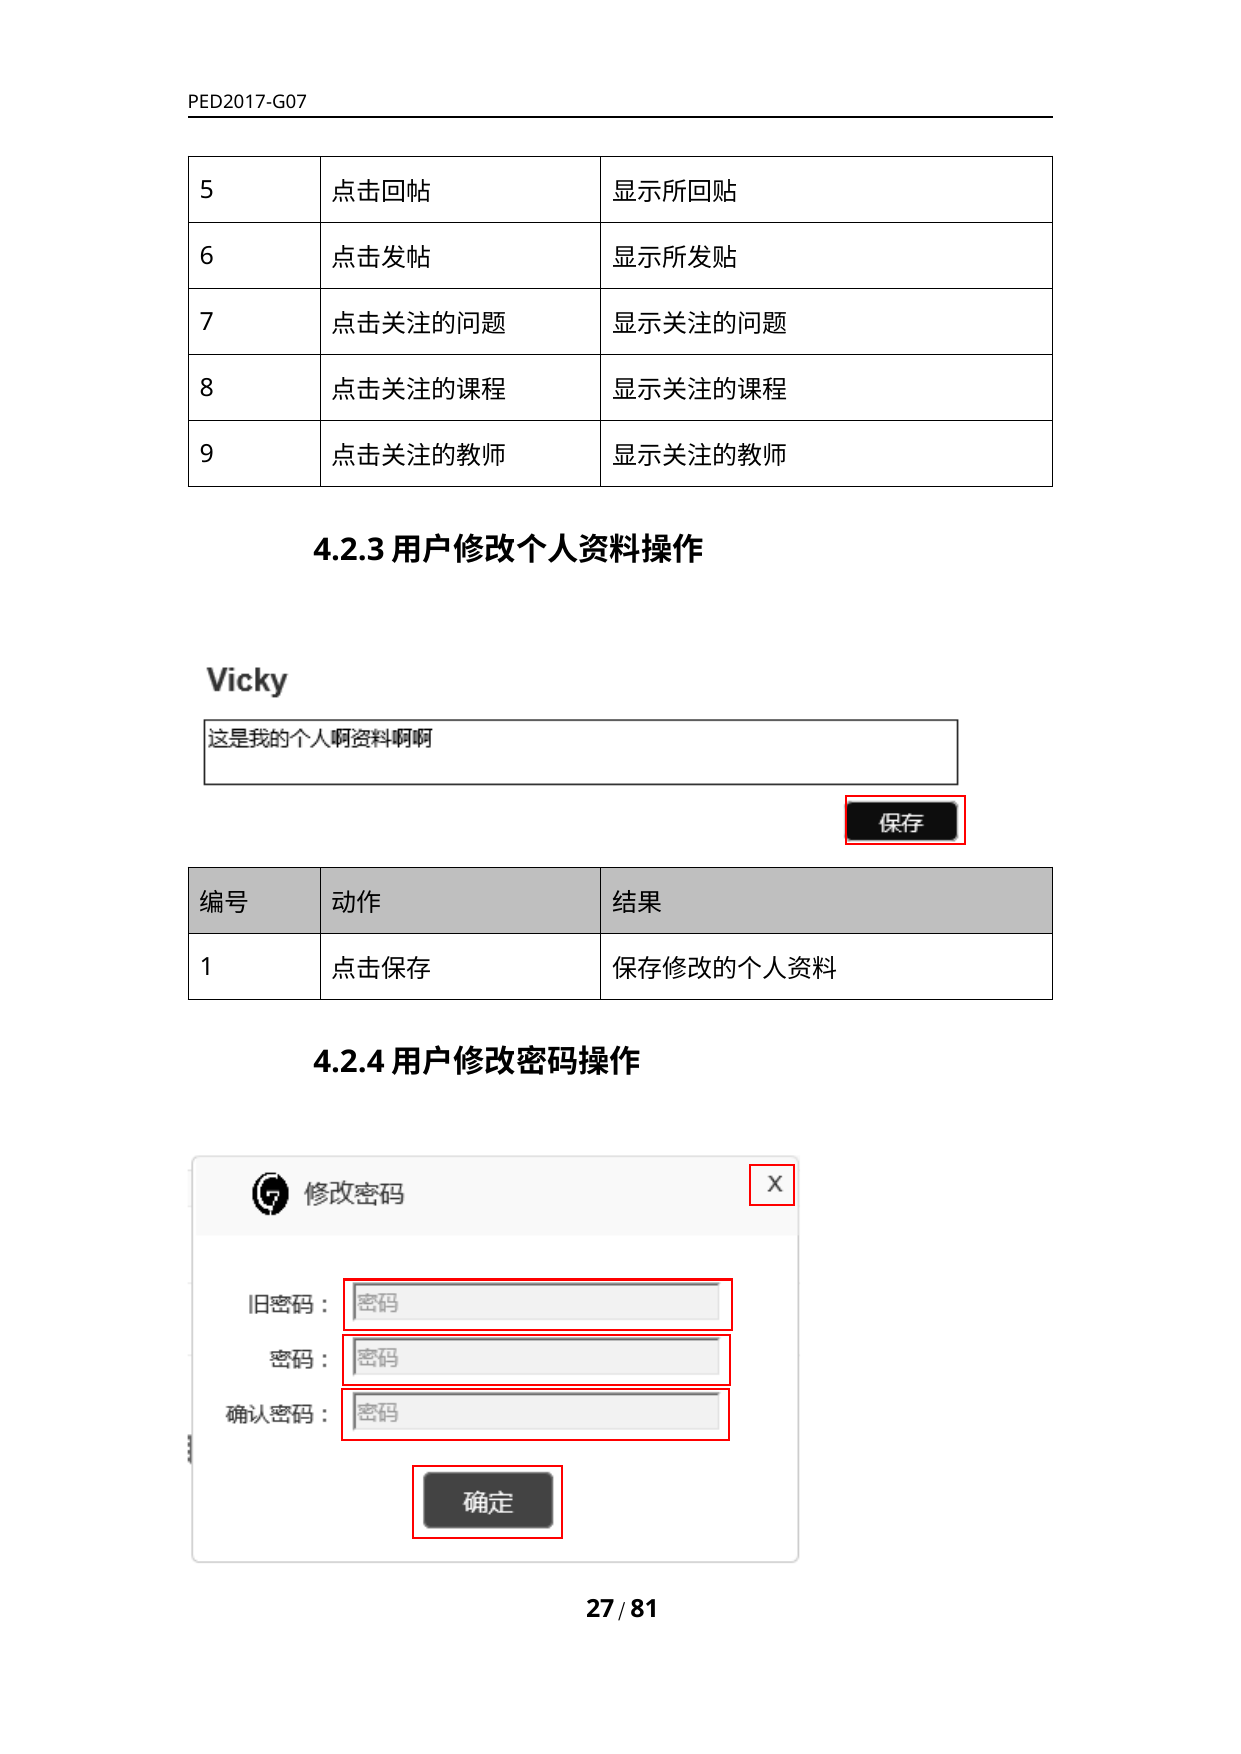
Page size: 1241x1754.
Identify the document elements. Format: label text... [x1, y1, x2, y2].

table_cell 9 [189, 421, 320, 486]
table_header 结果 [601, 868, 1052, 933]
table_header 动作 [321, 868, 600, 933]
table_cell 点击回帖 [321, 157, 600, 222]
subtitle 4.2.4用户修改密码操作 [187, 1027, 1053, 1092]
table_cell 8 [189, 355, 320, 420]
table_cell 6 [189, 223, 320, 288]
table_cell 点击关注的课程 [321, 355, 600, 420]
table_cell 点击关注的教师 [321, 421, 600, 486]
table_cell 显示所发贴 [601, 223, 1052, 288]
subtitle 4.2.3用户修改个人资料操作 [187, 514, 1053, 579]
table_cell 显示关注的教师 [601, 421, 1052, 486]
table_cell 保存修改的个人资料 [601, 934, 1052, 999]
table_cell 点击关注的问题 [321, 289, 600, 354]
table_cell 1 [189, 934, 320, 999]
table_cell 点击保存 [321, 934, 600, 999]
table_cell 点击发帖 [321, 223, 600, 288]
table_cell 显示所回贴 [601, 157, 1052, 222]
picture [187, 1152, 800, 1571]
table_header 编号 [189, 868, 320, 933]
table_cell 5 [189, 157, 320, 222]
table_cell 显示关注的问题 [601, 289, 1052, 354]
table_cell 显示关注的课程 [601, 355, 1052, 420]
table_cell 7 [189, 289, 320, 354]
picture [193, 649, 979, 856]
